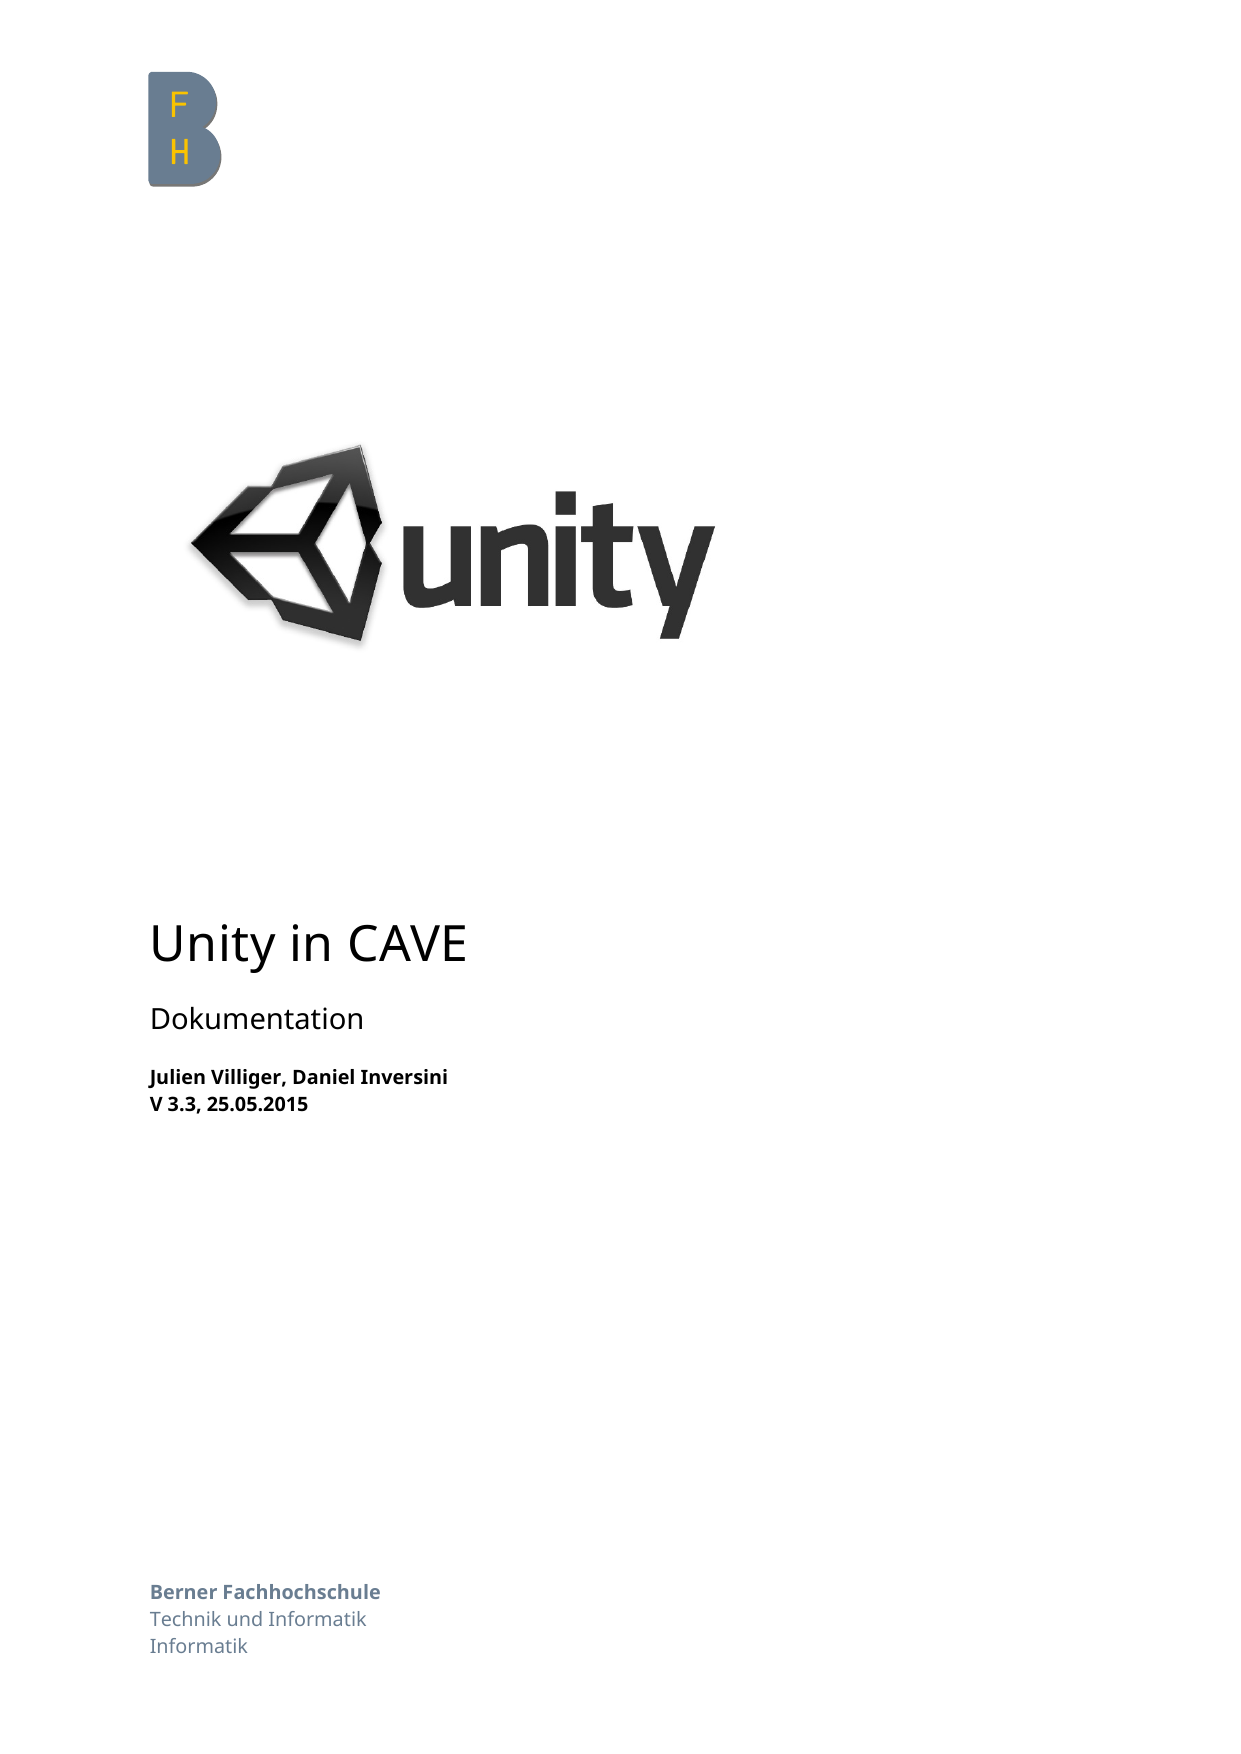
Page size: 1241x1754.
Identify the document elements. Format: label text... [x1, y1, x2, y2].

table_header Unity in CAVE Dokumentation Julien Villiger, Daniel Inversini V 3.3, 25.05.2015 [150, 292, 1024, 1541]
table_cell Berner Fachhochschule Technik und Informatik Informatik [150, 1541, 1024, 1659]
picture [149, 321, 750, 772]
